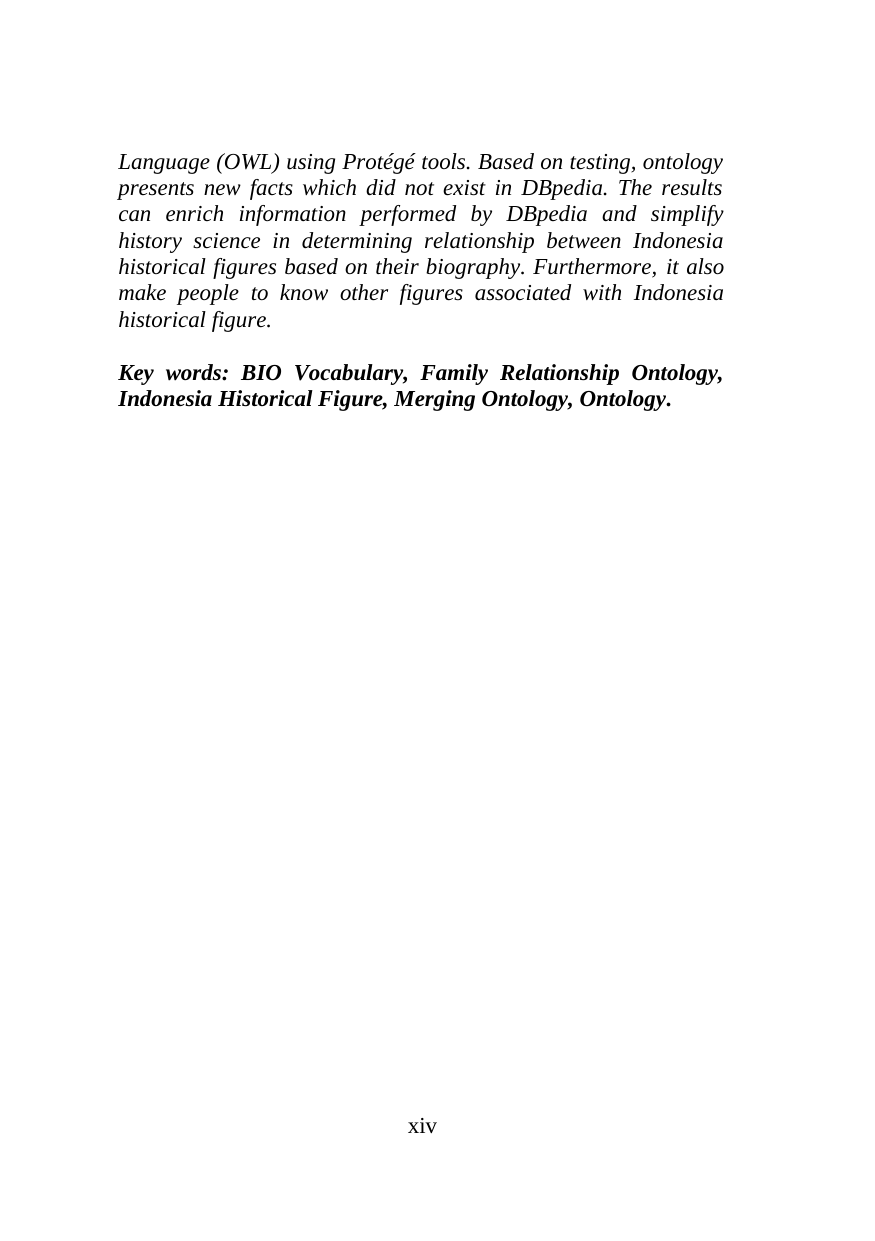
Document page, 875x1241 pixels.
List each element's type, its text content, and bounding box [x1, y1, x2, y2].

text Key words: BIO Vocabulary, Family Relationship Ontology, Indonesia Historical Figure, Merging Ontology, Ontology. [118, 358, 726, 411]
